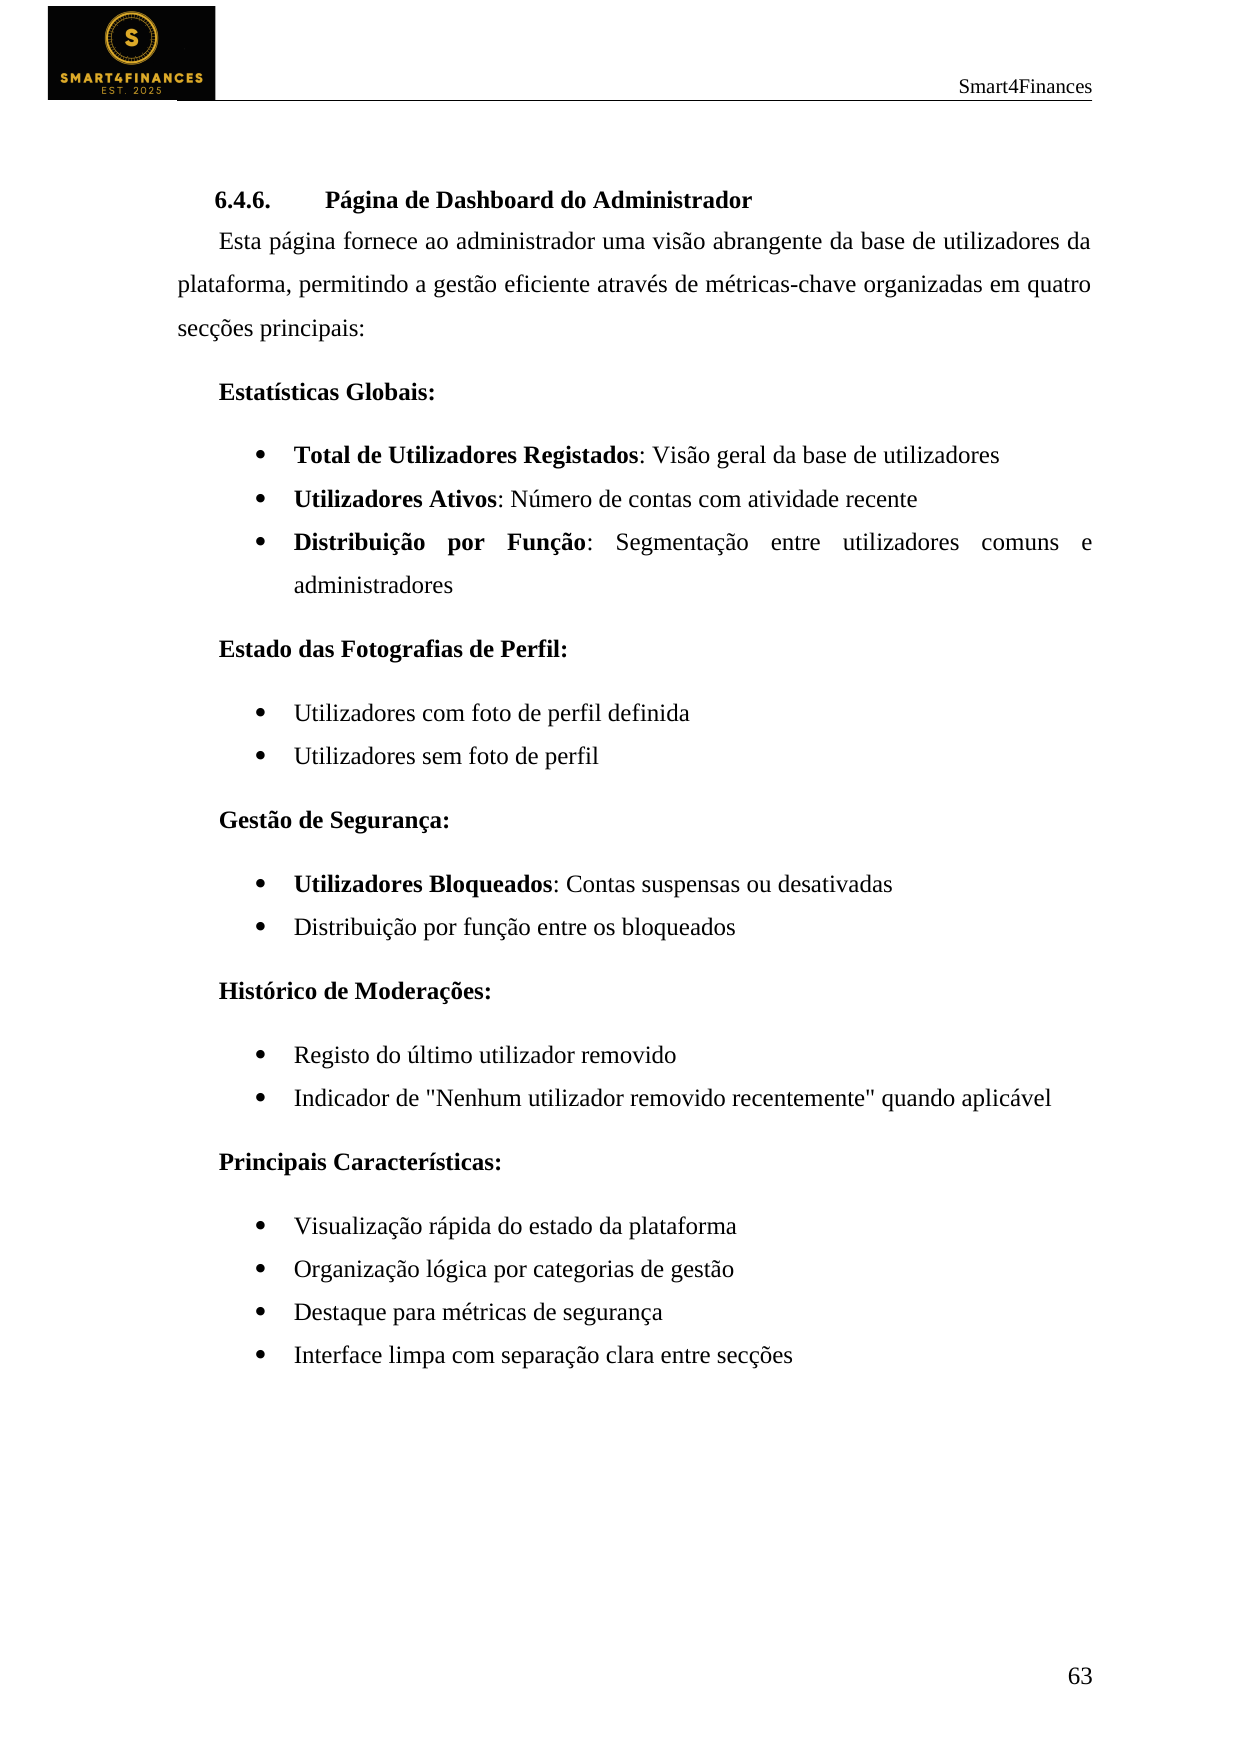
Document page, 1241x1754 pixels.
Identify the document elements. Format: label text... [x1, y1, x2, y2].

list Total de Utilizadores Registados: Visão geral da base de utilizadores [256, 441, 1092, 469]
list Utilizadores sem foto de perfil [256, 741, 1092, 770]
list Utilizadores Bloqueados: Contas suspensas ou desativadas [256, 869, 1092, 898]
text Gestão de Segurança: [177, 805, 1092, 834]
list Distribuição por função entre os bloqueados [256, 912, 1092, 941]
list Organização lógica por categorias de gestão [256, 1254, 1092, 1283]
text Estado das Fotografias de Perfil: [177, 634, 1092, 663]
list Indicador de "Nenhum utilizador removido recentemente" quando aplicável [256, 1083, 1092, 1112]
list Utilizadores com foto de perfil definida [256, 698, 1092, 727]
list Visualização rápida do estado da plataforma [256, 1211, 1092, 1240]
picture [47, 6, 216, 100]
text Principais Características: [177, 1147, 1092, 1176]
text Histórico de Moderações: [177, 976, 1092, 1005]
list Distribuição por Função: Segmentação entre utilizadores comuns e administradores [256, 527, 1092, 599]
subtitle Página de Dashboard do Administrador [214, 185, 1092, 214]
list Interface limpa com separação clara entre secções [256, 1340, 1092, 1369]
list Registo do último utilizador removido [256, 1040, 1092, 1069]
list Utilizadores Ativos: Número de contas com atividade recente [256, 484, 1092, 512]
list Destaque para métricas de segurança [256, 1297, 1092, 1326]
text Estatísticas Globais: [177, 377, 1092, 405]
text Esta página fornece ao administrador uma visão abrangente da base de utilizadores da plataforma, permitindo a gestão eficiente através de métricas-chave organizadas em quatro secções principais: [177, 226, 1092, 341]
